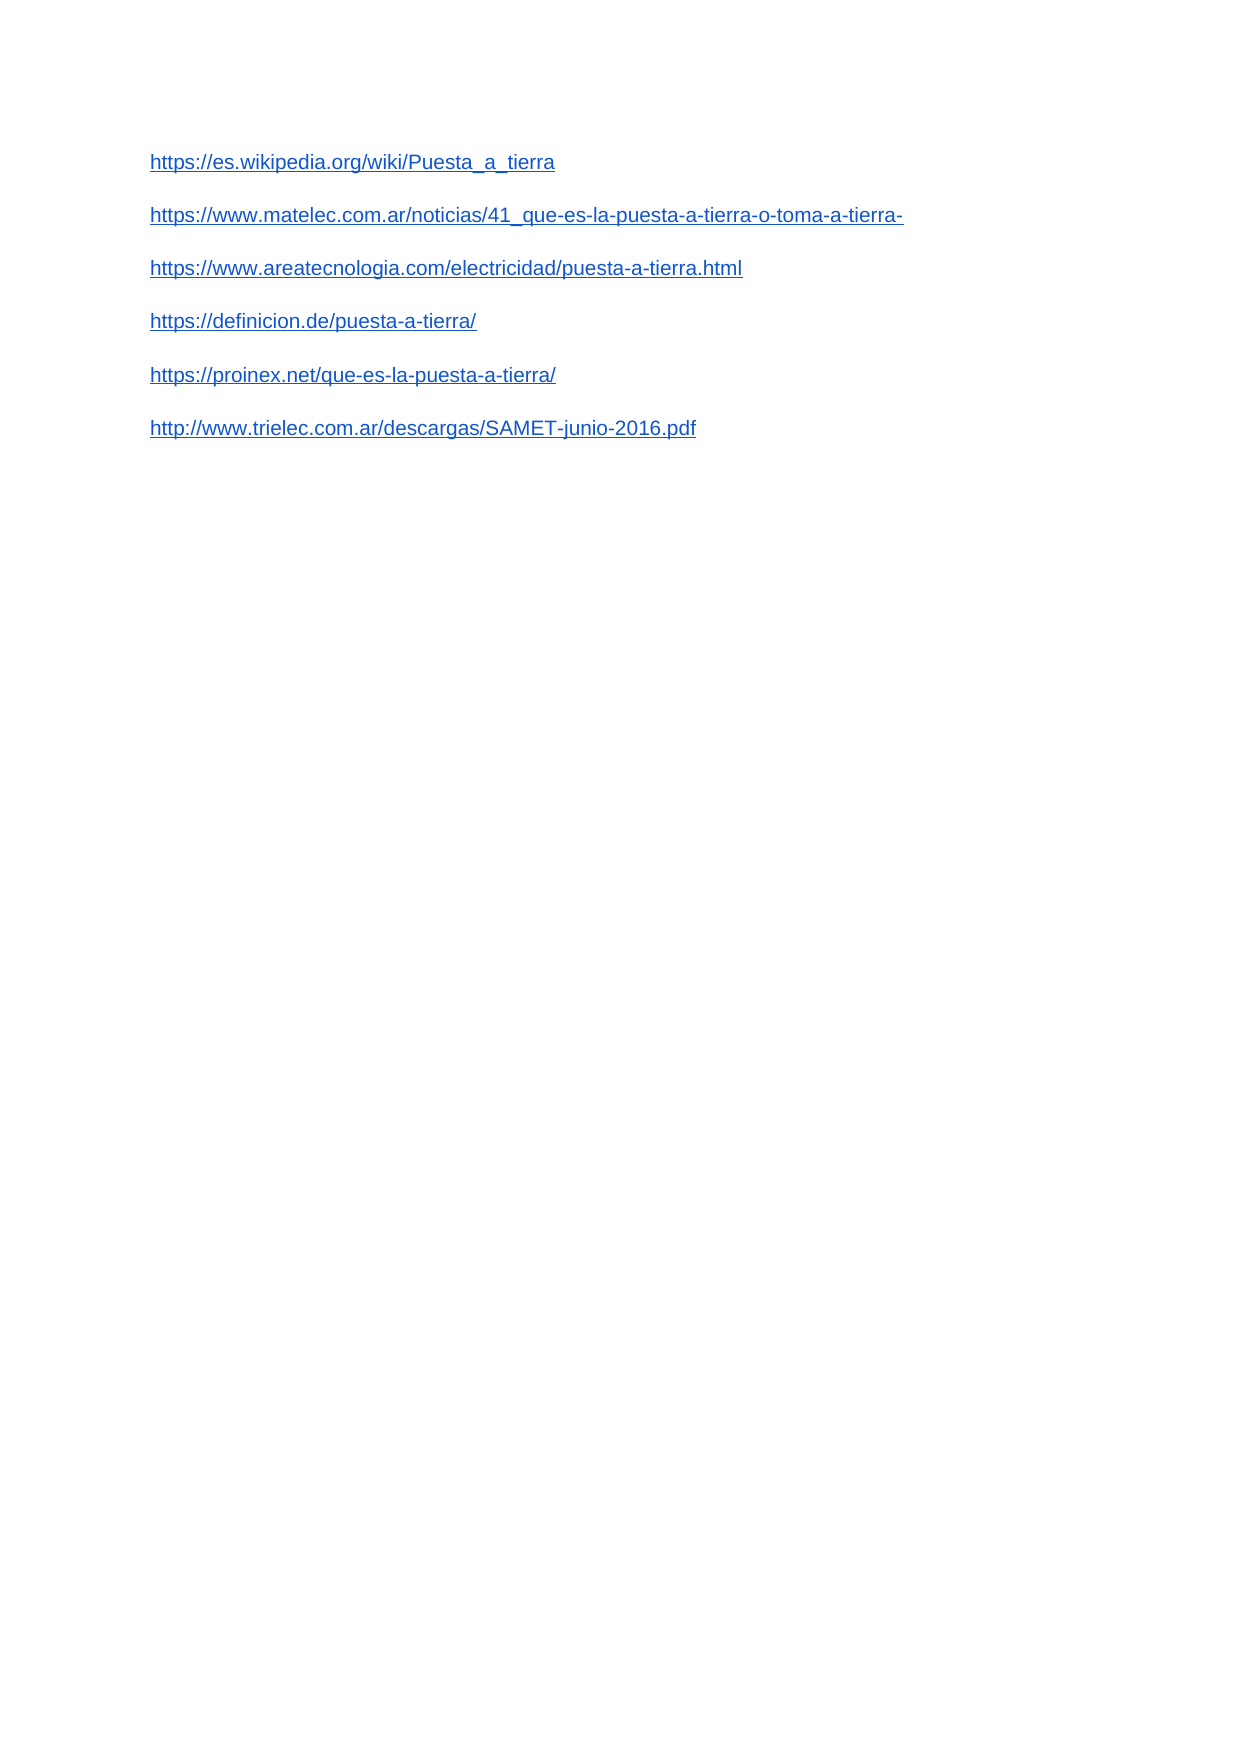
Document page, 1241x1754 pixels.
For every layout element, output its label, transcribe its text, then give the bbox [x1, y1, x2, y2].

text https://www.areatecnologia.com/electricidad/puesta-a-tierra.html [150, 256, 1090, 280]
text https://www.matelec.com.ar/noticias/41_que-es-la-puesta-a-tierra-o-toma-a-tierra- [150, 203, 1090, 227]
text https://es.wikipedia.org/wiki/Puesta_a_tierra [150, 150, 1090, 174]
text https://proinex.net/que-es-la-puesta-a-tierra/ [150, 362, 1090, 386]
text http://www.trielec.com.ar/descargas/SAMET-junio-2016.pdf [150, 416, 1090, 439]
text https://definicion.de/puesta-a-tierra/ [150, 309, 1090, 333]
